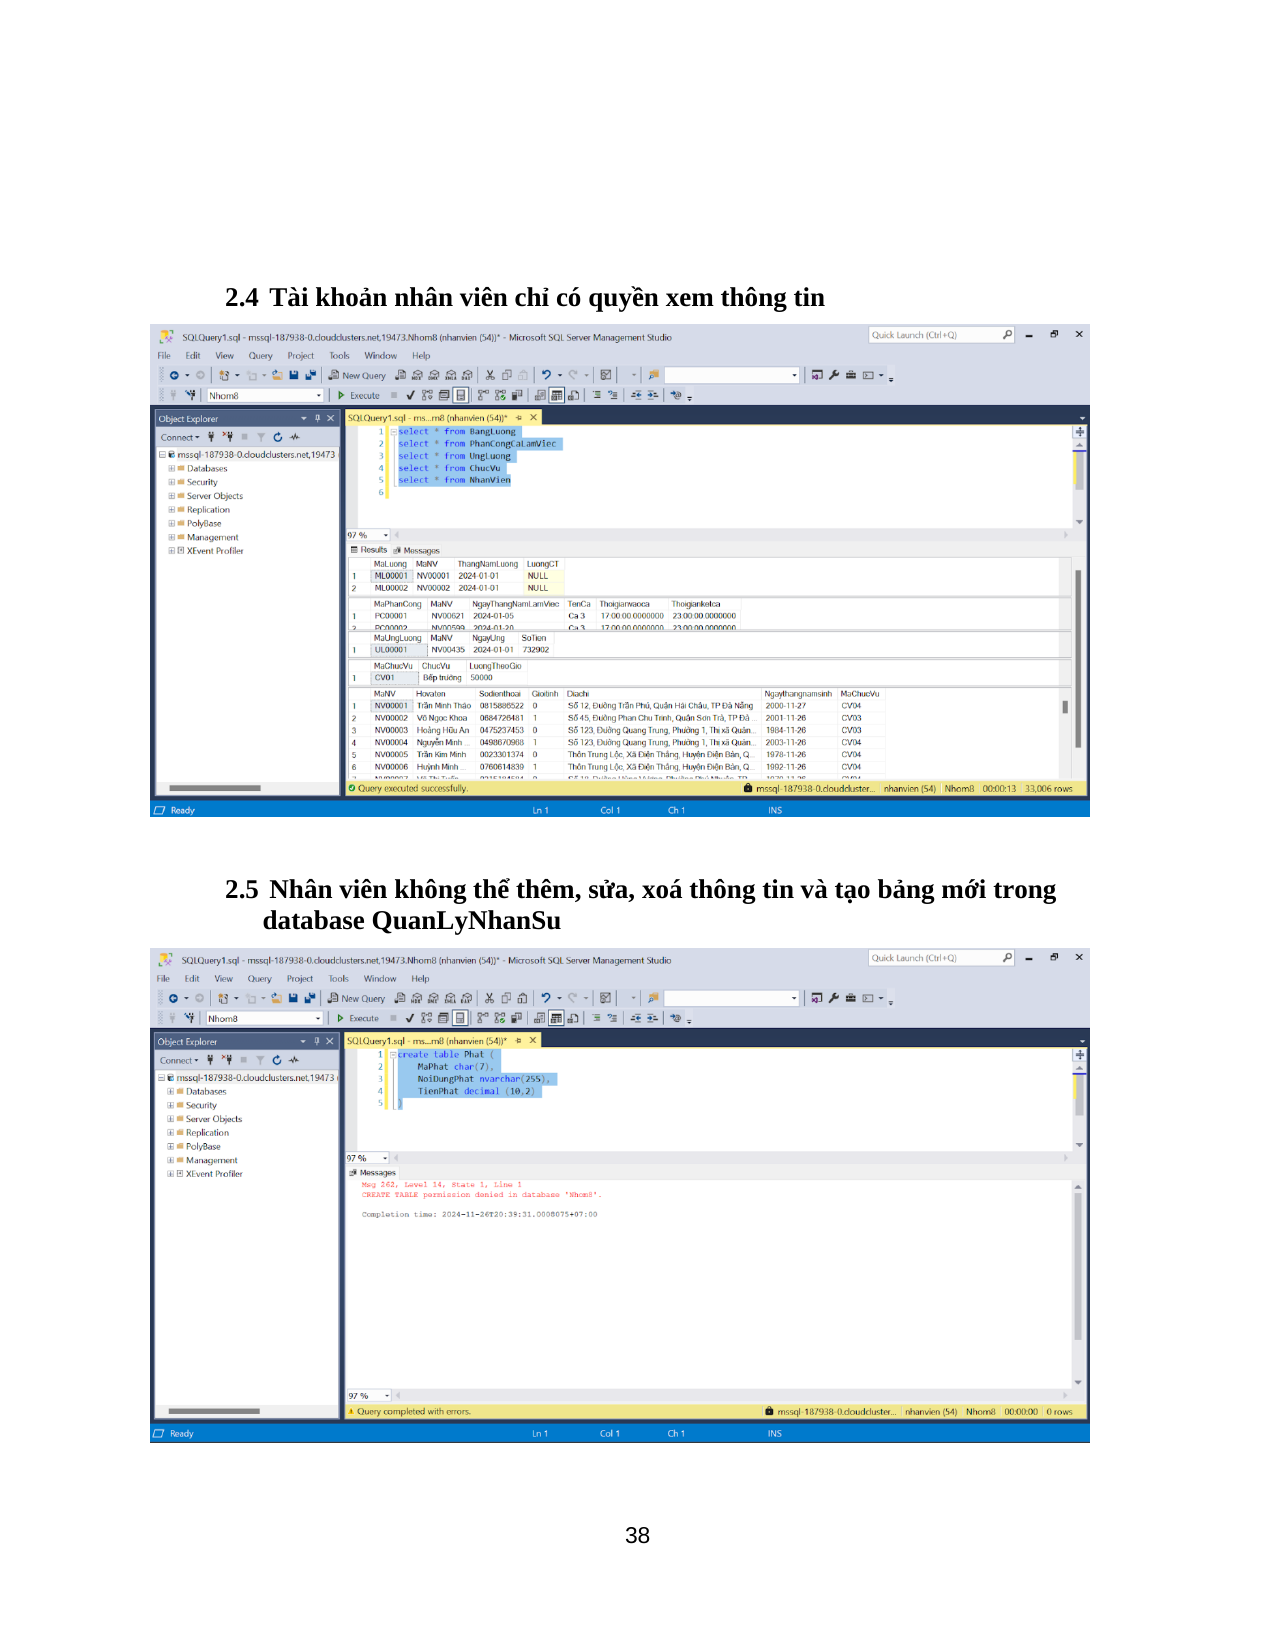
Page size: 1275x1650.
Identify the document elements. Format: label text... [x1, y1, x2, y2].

picture [150, 948, 1090, 1443]
list Nhân viên không thể thêm, sửa, xoá thông tin và tạo bảng mới trong database QuanLyNhanSu [225, 873, 1125, 936]
picture [150, 324, 1090, 817]
list Tài khoản nhân viên chỉ có quyền xem thông tin [225, 281, 1125, 312]
